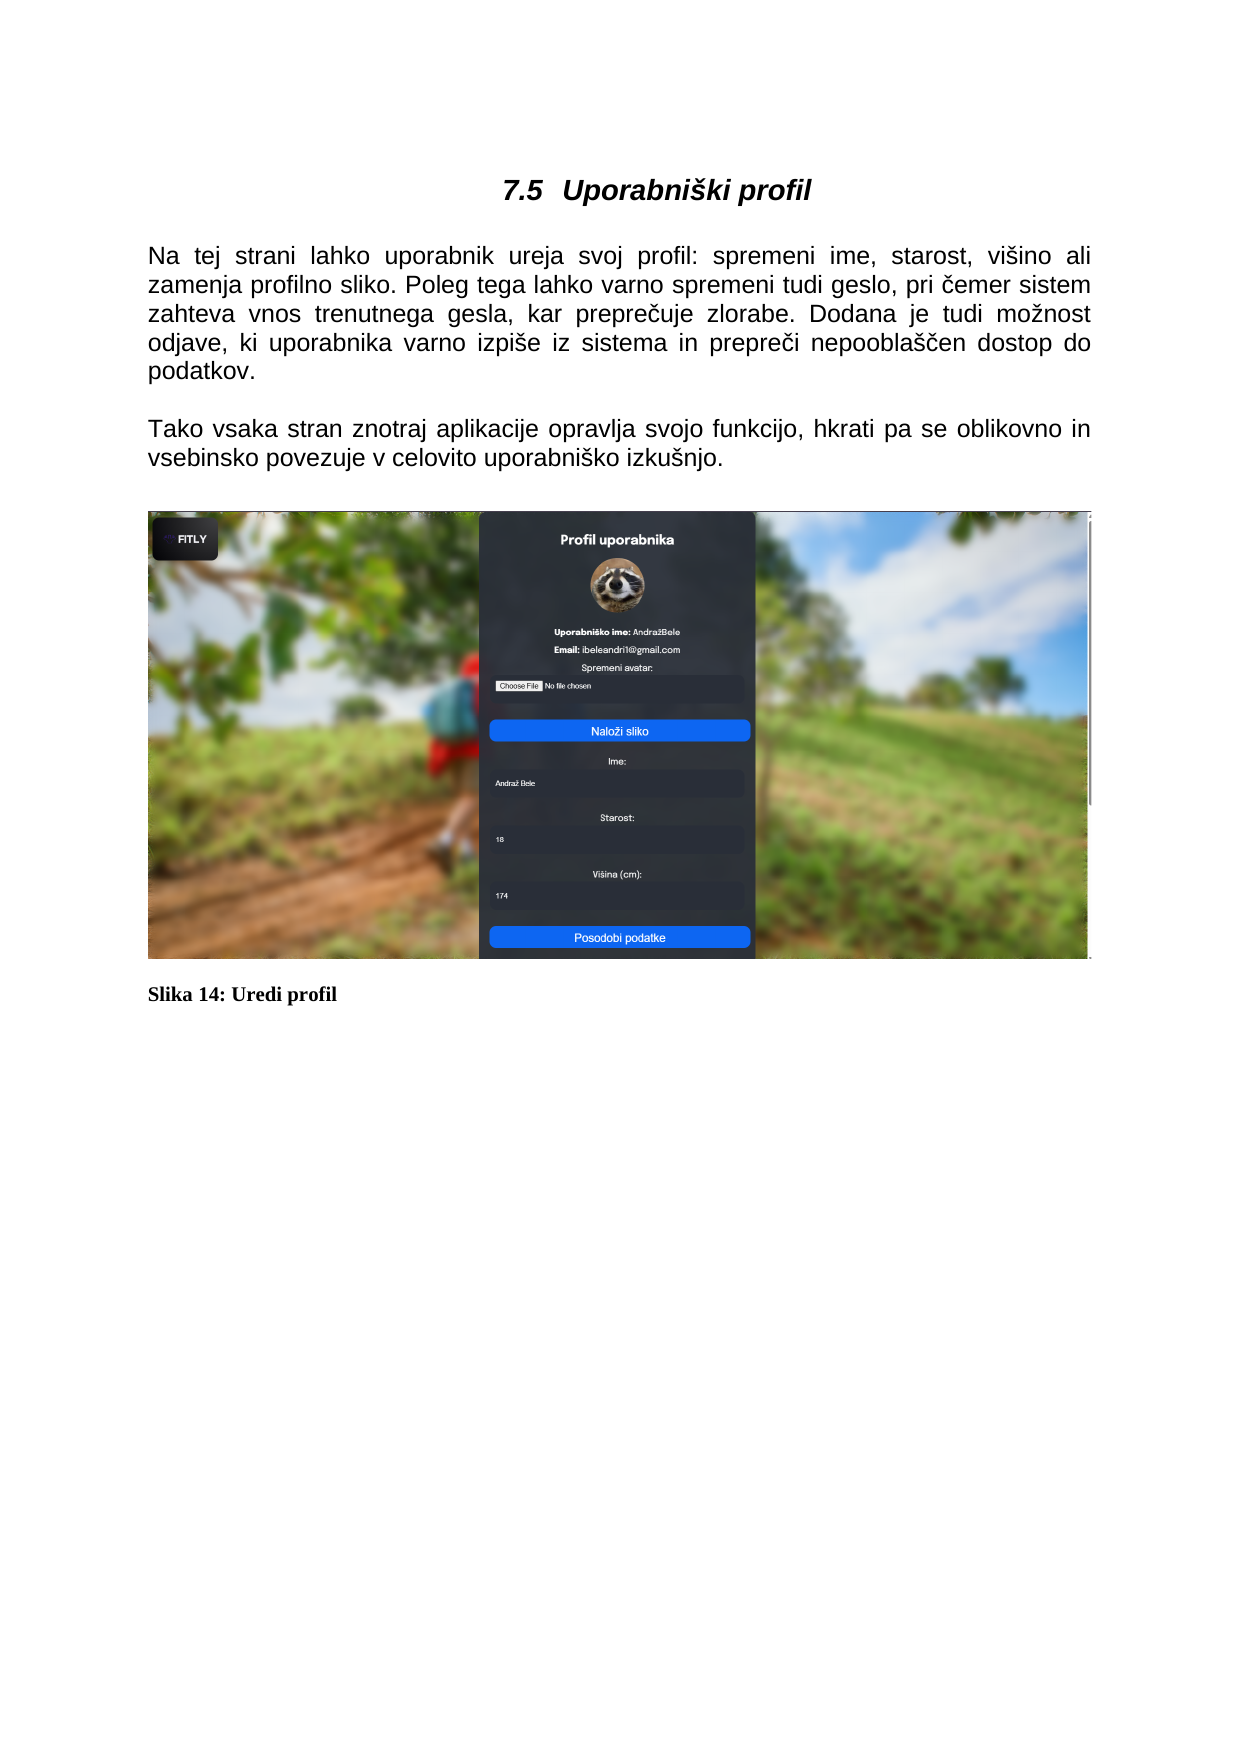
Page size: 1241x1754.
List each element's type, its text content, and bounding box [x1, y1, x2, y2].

picture [147, 511, 1092, 959]
text Na tej strani lahko uporabnik ureja svoj profil: spremeni ime, starost, višino ali zamenja profilno sliko. Poleg tega lahko varno spremeni tudi geslo, pri čemer sistem zahteva vnos trenutnega gesla, kar preprečuje zlorabe. Dodana je tudi možnost odjave, ki uporabnika varno izpiše iz sistema in prepreči nepooblaščen dostop do podatkov. [148, 241, 1092, 385]
subtitle Uporabniški profil [502, 173, 1092, 206]
text Tako vsaka stran znotraj aplikacije opravlja svojo funkcijo, hkrati pa se oblikovno in vsebinsko povezuje v celovito uporabniško izkušnjo. [148, 414, 1092, 471]
